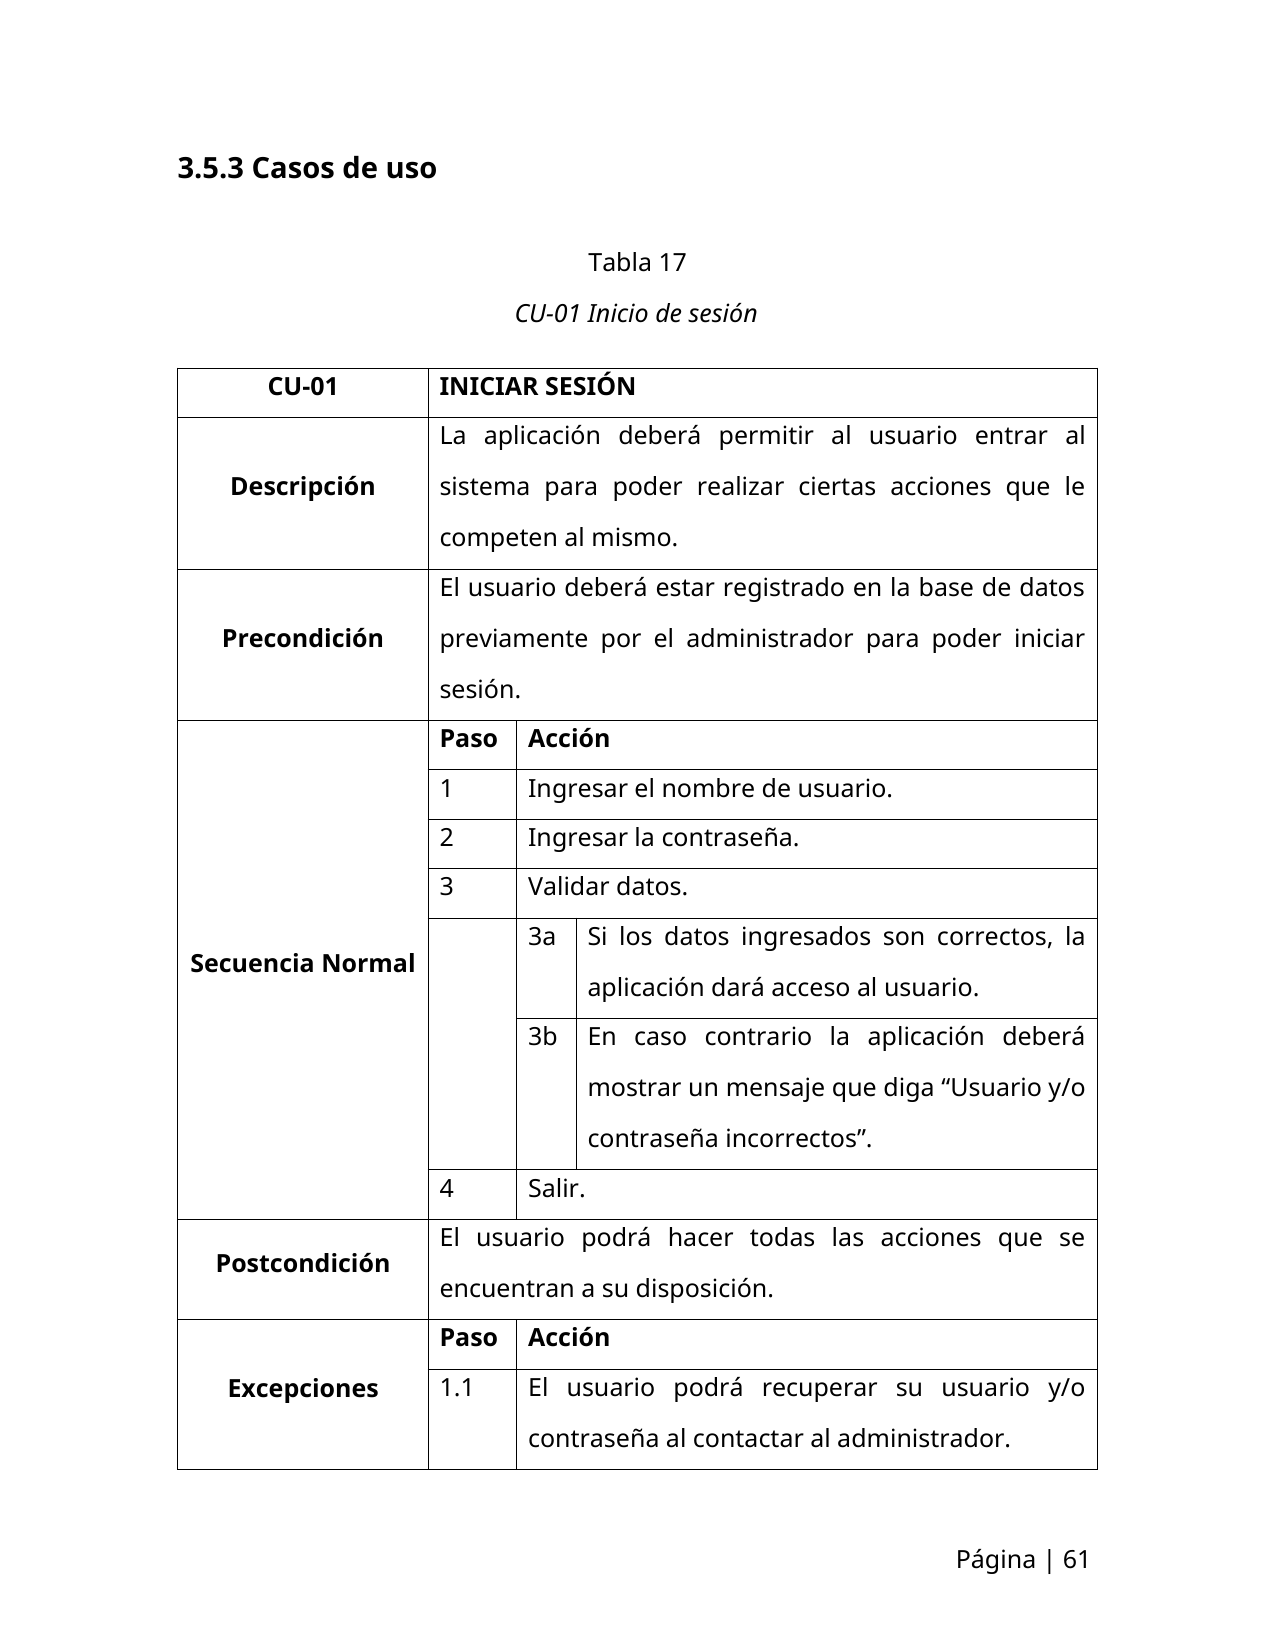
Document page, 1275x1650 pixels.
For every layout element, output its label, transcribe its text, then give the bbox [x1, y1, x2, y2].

table_cell Paso [429, 1320, 516, 1368]
table_cell Acción [517, 1320, 1097, 1368]
table_cell Descripción [178, 418, 428, 568]
table_cell El usuario podrá hacer todas las acciones que se encuentran a su disposición. [429, 1220, 1097, 1319]
text Tabla 17 CU-01 Inicio de sesión [177, 245, 1098, 330]
subtitle 3.5.3 Casos de uso [177, 148, 1098, 187]
table_cell 3 [429, 869, 516, 917]
table_header CU-01 [178, 369, 428, 417]
table_cell El usuario podrá recuperar su usuario y/o contraseña al contactar al administrador. [517, 1370, 1097, 1469]
table_cell Ingresar el nombre de usuario. [517, 770, 1097, 819]
table_cell [429, 919, 516, 1169]
table_cell Validar datos. [517, 869, 1097, 917]
table_cell La aplicación deberá permitir al usuario entrar al sistema para poder realizar ciertas acciones que le competen al mismo. [429, 418, 1097, 568]
table_cell Postcondición [178, 1220, 428, 1319]
table_cell El usuario deberá estar registrado en la base de datos previamente por el administrador para poder iniciar sesión. [429, 570, 1097, 720]
table_cell 3a [517, 919, 576, 1018]
table_cell Si los datos ingresados son correctos, la aplicación dará acceso al usuario. [577, 919, 1097, 1018]
table_cell 3b [517, 1019, 576, 1169]
table_cell 4 [429, 1170, 516, 1219]
table_cell 2 [429, 820, 516, 868]
table_cell Ingresar la contraseña. [517, 820, 1097, 868]
table_cell En caso contrario la aplicación deberá mostrar un mensaje que diga “Usuario y/o contraseña incorrectos”. [577, 1019, 1097, 1169]
table_cell 1 [429, 770, 516, 819]
table_cell Secuencia Normal [178, 721, 428, 1219]
table_cell Acción [517, 721, 1097, 769]
table_cell Precondición [178, 570, 428, 720]
table_cell Salir. [517, 1170, 1097, 1219]
table_header INICIAR SESIÓN [429, 369, 1097, 417]
table_cell Excepciones [178, 1320, 428, 1469]
table_cell 1.1 [429, 1370, 516, 1469]
table_cell Paso [429, 721, 516, 769]
